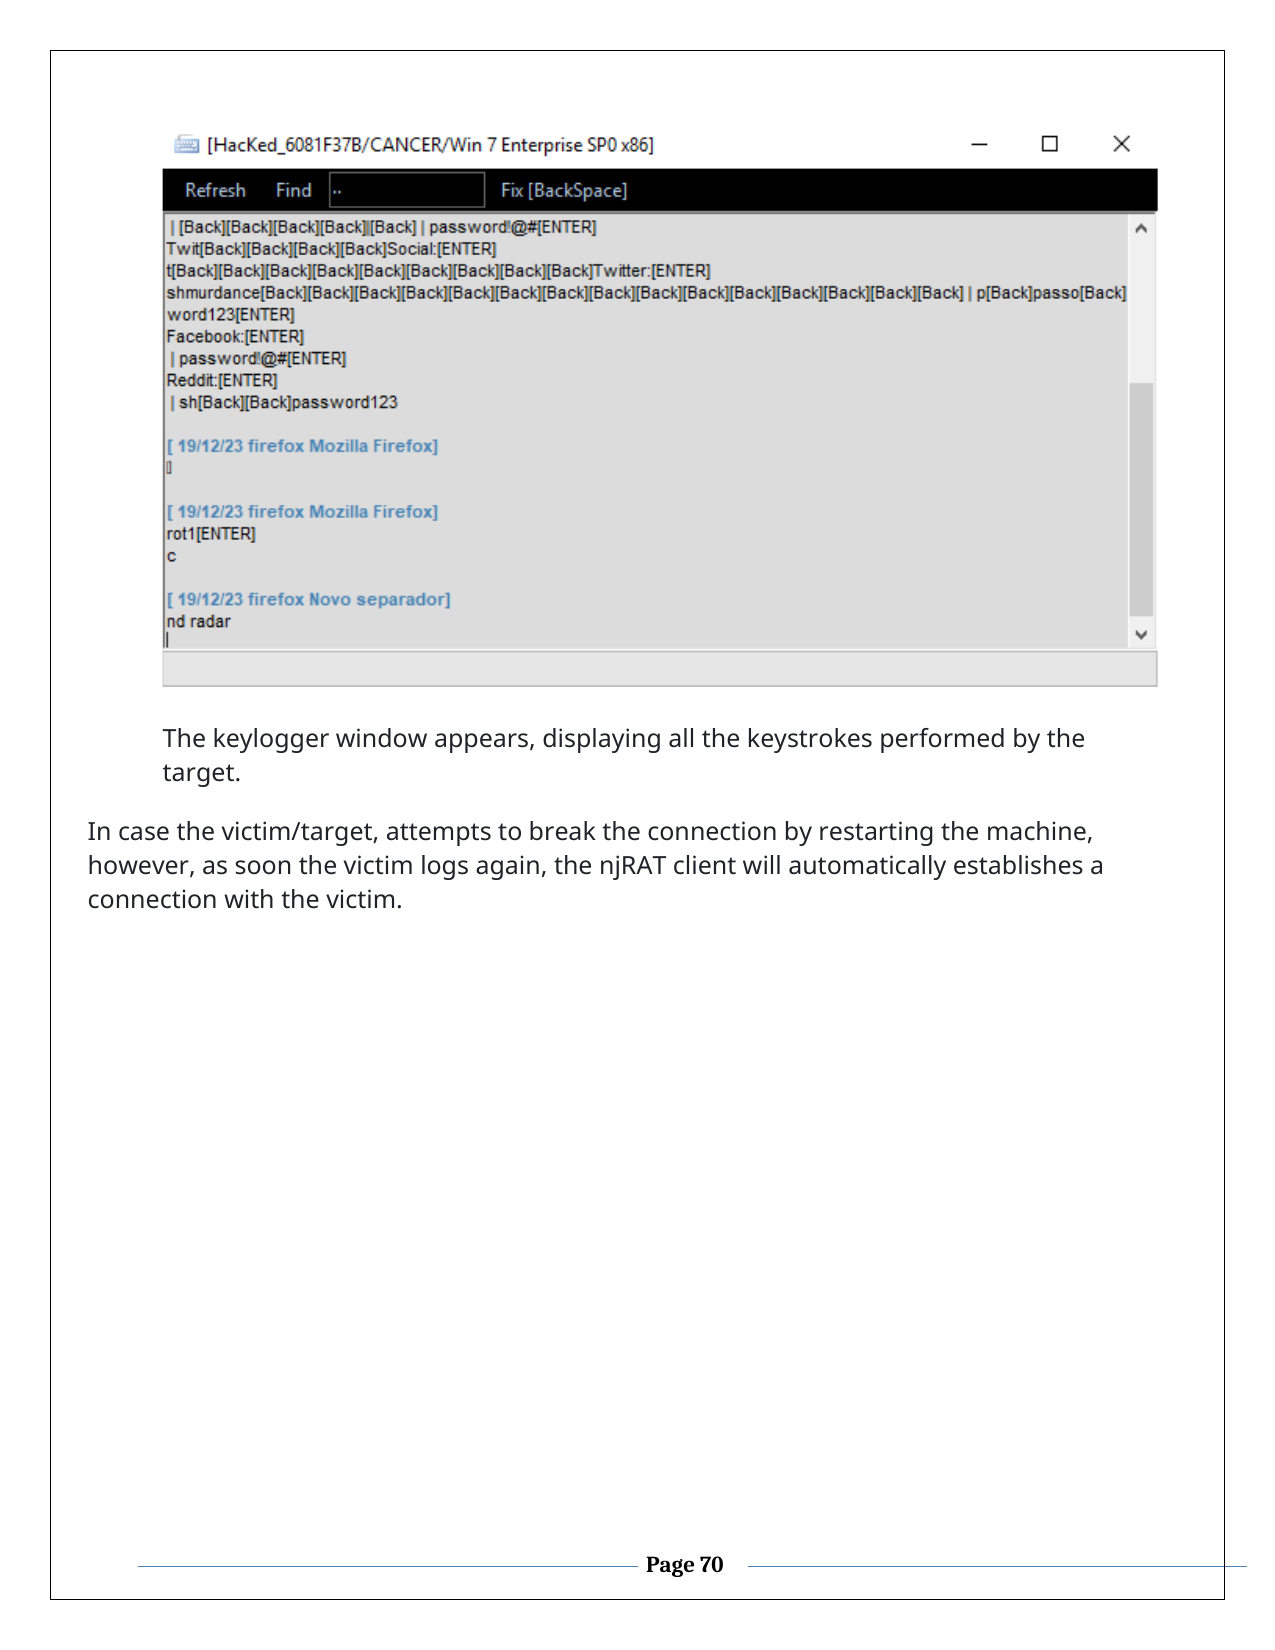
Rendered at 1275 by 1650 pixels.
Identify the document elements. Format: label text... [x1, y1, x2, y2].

text Now, switch back to Windows 10 machine / njRAT GUI and right-click on the target machine, select the Keylogger option. The keylogger window appears, displaying all the keystrokes performed by the target. [162, 687, 1146, 789]
picture [162, 122, 1158, 687]
text In case the victim/target, attempts to break the connection by restarting the machine, however, as soon the victim logs again, the njRAT client will automatically establishes a connection with the victim. [403, 814, 1146, 916]
